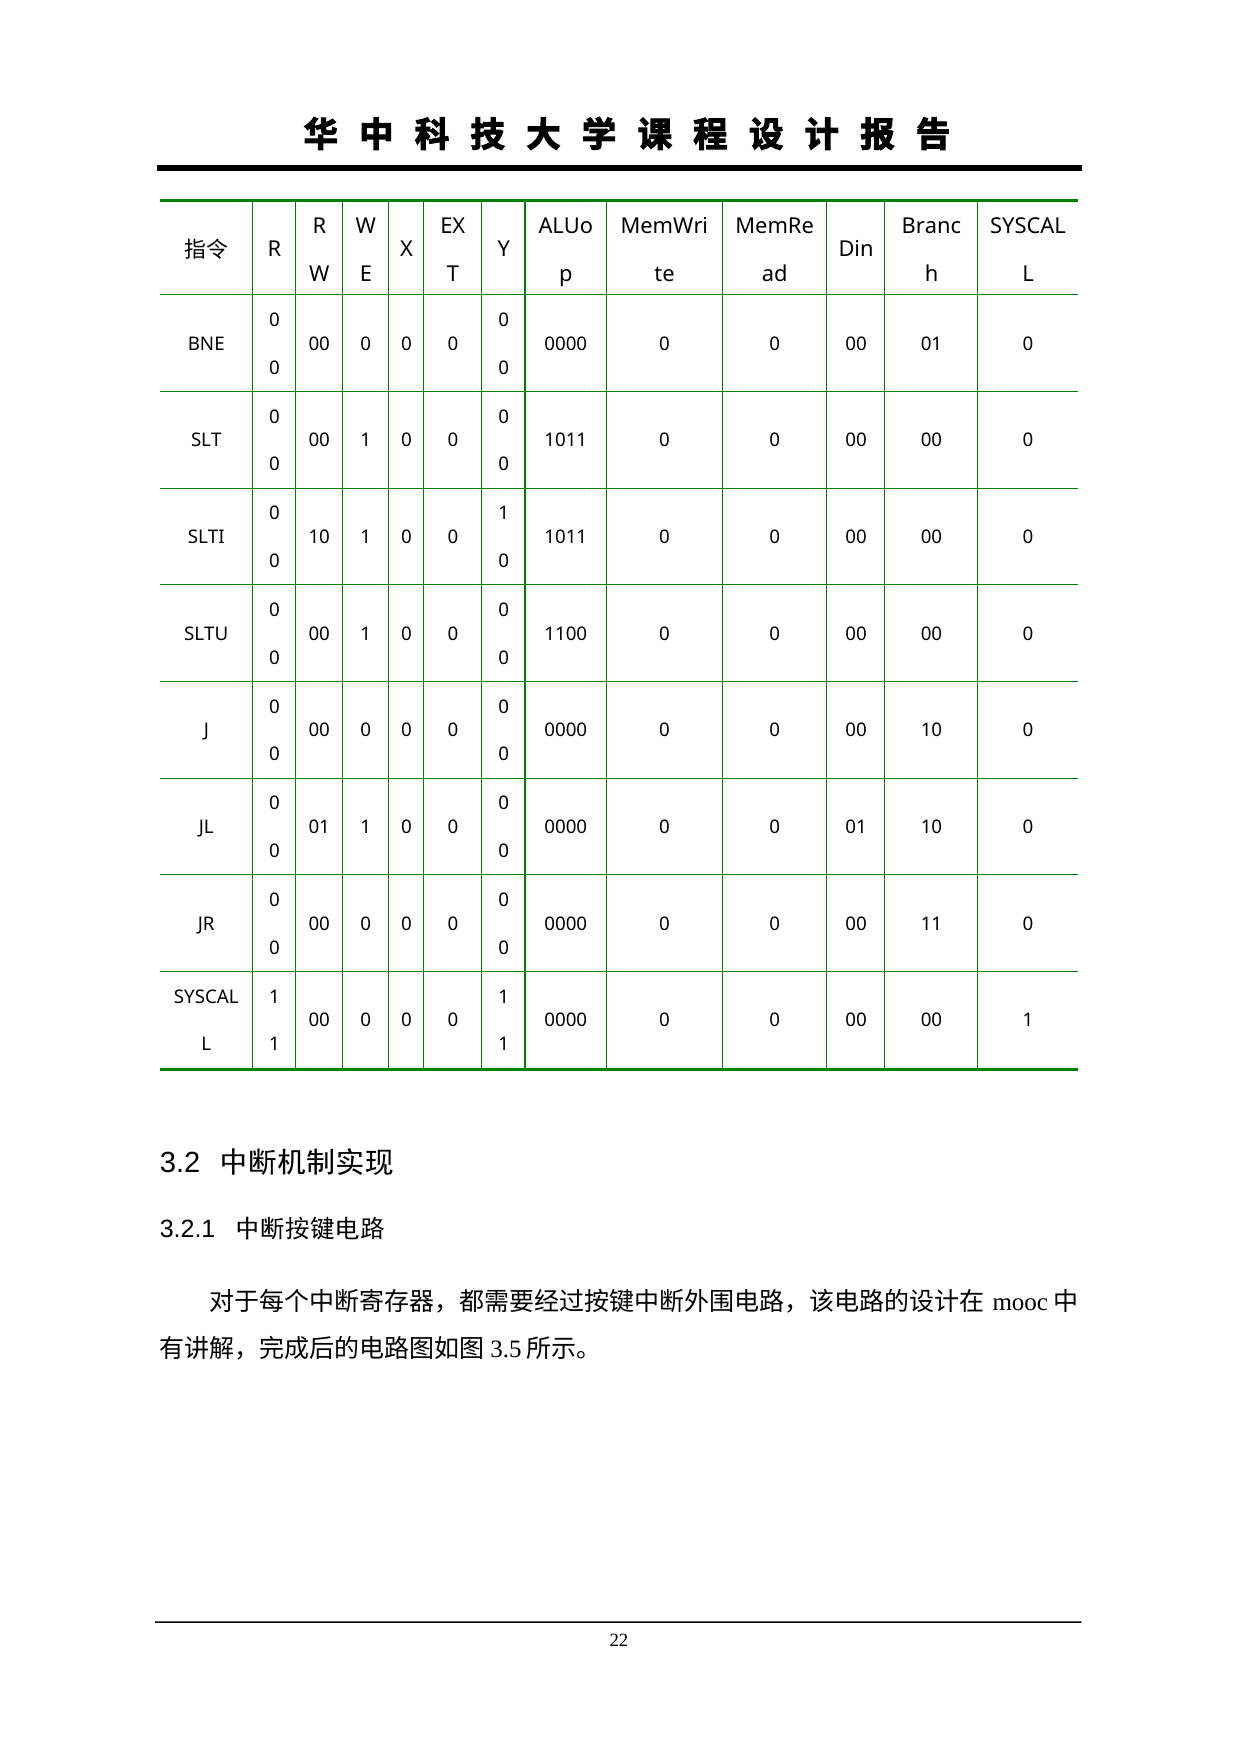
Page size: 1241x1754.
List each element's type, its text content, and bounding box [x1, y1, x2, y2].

table_cell 00 [296, 875, 342, 971]
table_cell 0 [607, 779, 722, 874]
table_cell 00 [253, 875, 295, 971]
table_cell 00 [482, 295, 524, 391]
table_cell 0 [607, 295, 722, 391]
table_cell 00 [885, 392, 977, 487]
table_cell 0 [424, 779, 481, 874]
table_cell 10 [296, 489, 342, 584]
table_header 指令 [160, 202, 252, 294]
table_cell 0 [978, 392, 1078, 487]
table_cell 0000 [526, 875, 606, 971]
table_cell 0 [978, 779, 1078, 874]
table_cell 0 [723, 779, 826, 874]
table_cell 01 [296, 779, 342, 874]
table_cell 00 [827, 489, 884, 584]
table_cell 0 [607, 585, 722, 681]
table_cell 00 [482, 779, 524, 874]
table_cell 00 [827, 392, 884, 487]
table_cell 0 [978, 682, 1078, 777]
table_cell SLT [160, 392, 252, 487]
table_cell 0 [424, 392, 481, 487]
table_cell 0 [389, 779, 423, 874]
table_cell 0 [723, 682, 826, 777]
table_cell 00 [253, 295, 295, 391]
table_cell 0 [424, 875, 481, 971]
table_cell 0000 [526, 779, 606, 874]
table_cell 0 [607, 875, 722, 971]
table_cell 01 [827, 779, 884, 874]
table_cell 00 [827, 875, 884, 971]
table_cell 0000 [526, 295, 606, 391]
table_cell 0 [607, 489, 722, 584]
table_cell 0 [723, 392, 826, 487]
table_cell 1 [978, 972, 1078, 1067]
table_header MemWrite [607, 202, 722, 294]
table_cell 00 [296, 585, 342, 681]
table_cell 0 [723, 875, 826, 971]
table_cell 0 [607, 392, 722, 487]
table_header MemRead [723, 202, 826, 294]
table_cell 1 [343, 489, 388, 584]
table_cell 00 [827, 295, 884, 391]
table_cell 11 [885, 875, 977, 971]
table_cell 10 [482, 489, 524, 584]
table_cell 00 [253, 779, 295, 874]
table_cell SLTI [160, 489, 252, 584]
table_cell J [160, 682, 252, 777]
table_cell 11 [482, 972, 524, 1067]
table_cell 0 [389, 972, 423, 1067]
table_cell 1 [343, 779, 388, 874]
table_cell 0000 [526, 682, 606, 777]
table_cell 00 [482, 585, 524, 681]
table_cell 10 [885, 682, 977, 777]
table_cell 10 [885, 779, 977, 874]
table_cell 0 [389, 682, 423, 777]
table_cell 0 [389, 295, 423, 391]
table_cell 0 [389, 489, 423, 584]
table_cell 0 [978, 585, 1078, 681]
table_cell 0 [424, 489, 481, 584]
table_cell 0 [978, 295, 1078, 391]
table_cell 00 [296, 295, 342, 391]
table_cell 00 [885, 489, 977, 584]
table_cell 00 [482, 875, 524, 971]
table_cell 0 [978, 489, 1078, 584]
table_cell 0 [607, 682, 722, 777]
table_cell 11 [253, 972, 295, 1067]
table_header X [389, 202, 423, 294]
table_header RW [296, 202, 342, 294]
table_header Din [827, 202, 884, 294]
table_cell 00 [885, 585, 977, 681]
table_cell 0 [389, 585, 423, 681]
table_cell 1011 [526, 489, 606, 584]
table_cell 00 [253, 585, 295, 681]
table_cell 0 [424, 295, 481, 391]
table_cell JL [160, 779, 252, 874]
table_cell 0000 [526, 972, 606, 1067]
table_cell 00 [827, 682, 884, 777]
table_cell 1 [343, 585, 388, 681]
table_cell 0 [343, 875, 388, 971]
table_header EXT [424, 202, 481, 294]
table_cell 0 [389, 875, 423, 971]
table_cell 0 [607, 972, 722, 1067]
table_cell 00 [827, 585, 884, 681]
table_cell SLTU [160, 585, 252, 681]
table_cell JR [160, 875, 252, 971]
table_cell 0 [424, 682, 481, 777]
table_cell 00 [482, 682, 524, 777]
table_cell 00 [253, 489, 295, 584]
table_cell 1100 [526, 585, 606, 681]
table_cell 01 [885, 295, 977, 391]
table_cell 1011 [526, 392, 606, 487]
table_header ALUop [526, 202, 606, 294]
table_cell 0 [723, 489, 826, 584]
table_cell 00 [885, 972, 977, 1067]
subtitle 中断机制实现 [159, 1143, 1053, 1179]
table_cell 0 [343, 682, 388, 777]
table_header Y [482, 202, 524, 294]
table_header WE [343, 202, 388, 294]
table_cell 00 [482, 392, 524, 487]
table_cell 0 [723, 972, 826, 1067]
table_header R [253, 202, 295, 294]
table_cell 00 [296, 682, 342, 777]
table_header Branch [885, 202, 977, 294]
table_header SYSCALL [978, 202, 1078, 294]
table_cell 0 [343, 295, 388, 391]
table_cell 0 [723, 295, 826, 391]
table_cell 0 [978, 875, 1078, 971]
table_cell 00 [296, 392, 342, 487]
table_cell 0 [343, 972, 388, 1067]
table_cell 00 [296, 972, 342, 1067]
table_cell 0 [723, 585, 826, 681]
table_cell SYSCALL [160, 972, 252, 1067]
subtitle 中断按键电路 [159, 1204, 1078, 1251]
table_cell 0 [389, 392, 423, 487]
table_cell 00 [253, 682, 295, 777]
table_cell 00 [827, 972, 884, 1067]
table_cell 0 [424, 585, 481, 681]
table_cell BNE [160, 295, 252, 391]
table_cell 0 [424, 972, 481, 1067]
table_cell 00 [253, 392, 295, 487]
table_cell 1 [343, 392, 388, 487]
